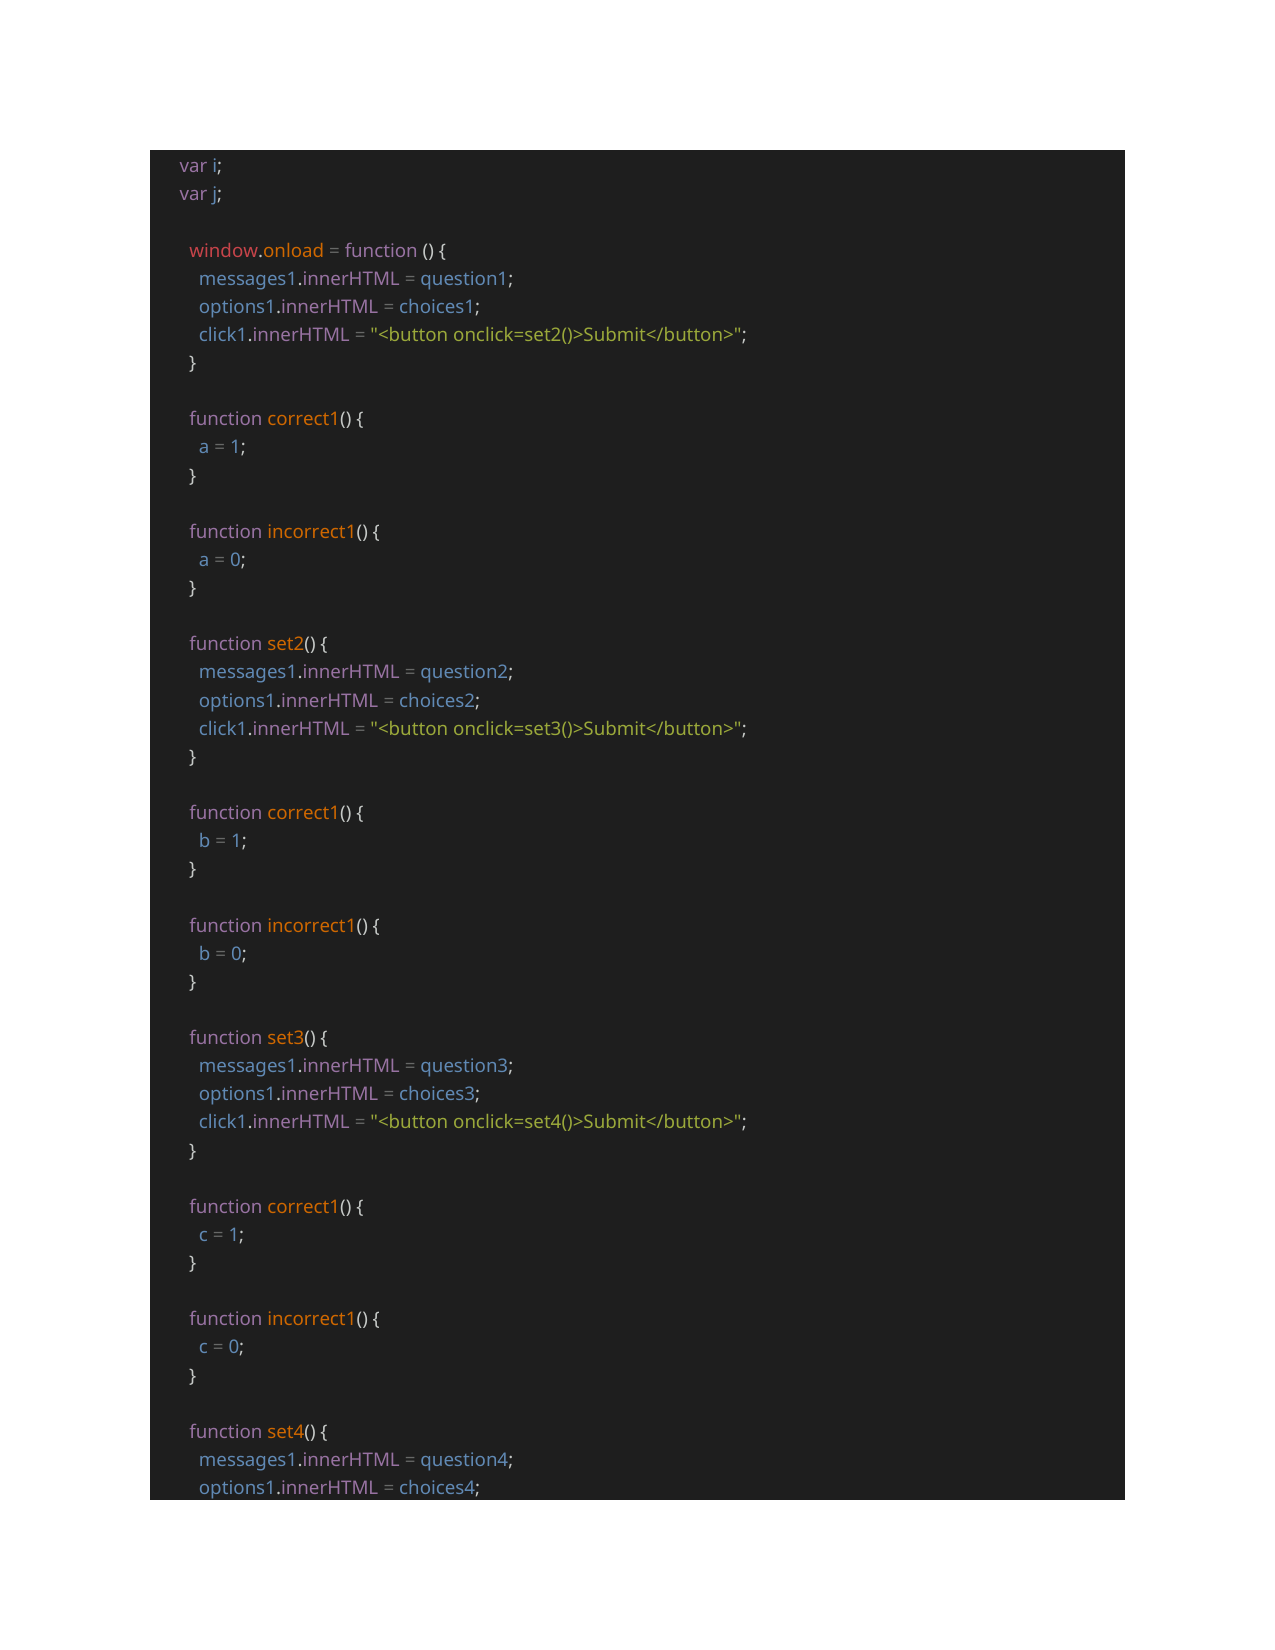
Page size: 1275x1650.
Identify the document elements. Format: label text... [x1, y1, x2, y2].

text c = 1; [150, 1219, 1125, 1247]
text b = 0; [150, 937, 1125, 966]
text function set3() { [150, 1022, 1125, 1050]
text } [150, 459, 1125, 487]
text function incorrect1() { [150, 909, 1125, 937]
text } [150, 741, 1125, 769]
text a = 1; [150, 431, 1125, 459]
text click1.innerHTML = "<button onclick=set4()>Submit</button>"; [150, 1106, 1125, 1134]
text options1.innerHTML = choices3; [150, 1078, 1125, 1106]
text messages1.innerHTML = question3; [150, 1050, 1125, 1078]
text function correct1() { [150, 797, 1125, 825]
text } [150, 1359, 1125, 1387]
text var j; [150, 178, 1125, 206]
text options1.innerHTML = choices4; [150, 1472, 1125, 1500]
text } [150, 1247, 1125, 1275]
text var i; [150, 150, 1125, 178]
text } [150, 1134, 1125, 1162]
text messages1.innerHTML = question1; [150, 262, 1125, 291]
text } [150, 966, 1125, 994]
text options1.innerHTML = choices1; [150, 291, 1125, 319]
text function correct1() { [150, 1191, 1125, 1219]
text options1.innerHTML = choices2; [150, 684, 1125, 712]
text a = 0; [150, 544, 1125, 572]
text b = 1; [150, 825, 1125, 853]
text } [150, 853, 1125, 881]
text click1.innerHTML = "<button onclick=set2()>Submit</button>"; [150, 319, 1125, 347]
text } [150, 347, 1125, 375]
text click1.innerHTML = "<button onclick=set3()>Submit</button>"; [150, 712, 1125, 741]
text function set2() { [150, 628, 1125, 656]
text function incorrect1() { [150, 516, 1125, 544]
text messages1.innerHTML = question4; [150, 1444, 1125, 1472]
text function correct1() { [150, 403, 1125, 431]
text c = 0; [150, 1331, 1125, 1359]
text function set4() { [150, 1416, 1125, 1444]
text window.onload = function () { [150, 234, 1125, 262]
text } [150, 572, 1125, 600]
text messages1.innerHTML = question2; [150, 656, 1125, 684]
text function incorrect1() { [150, 1303, 1125, 1331]
